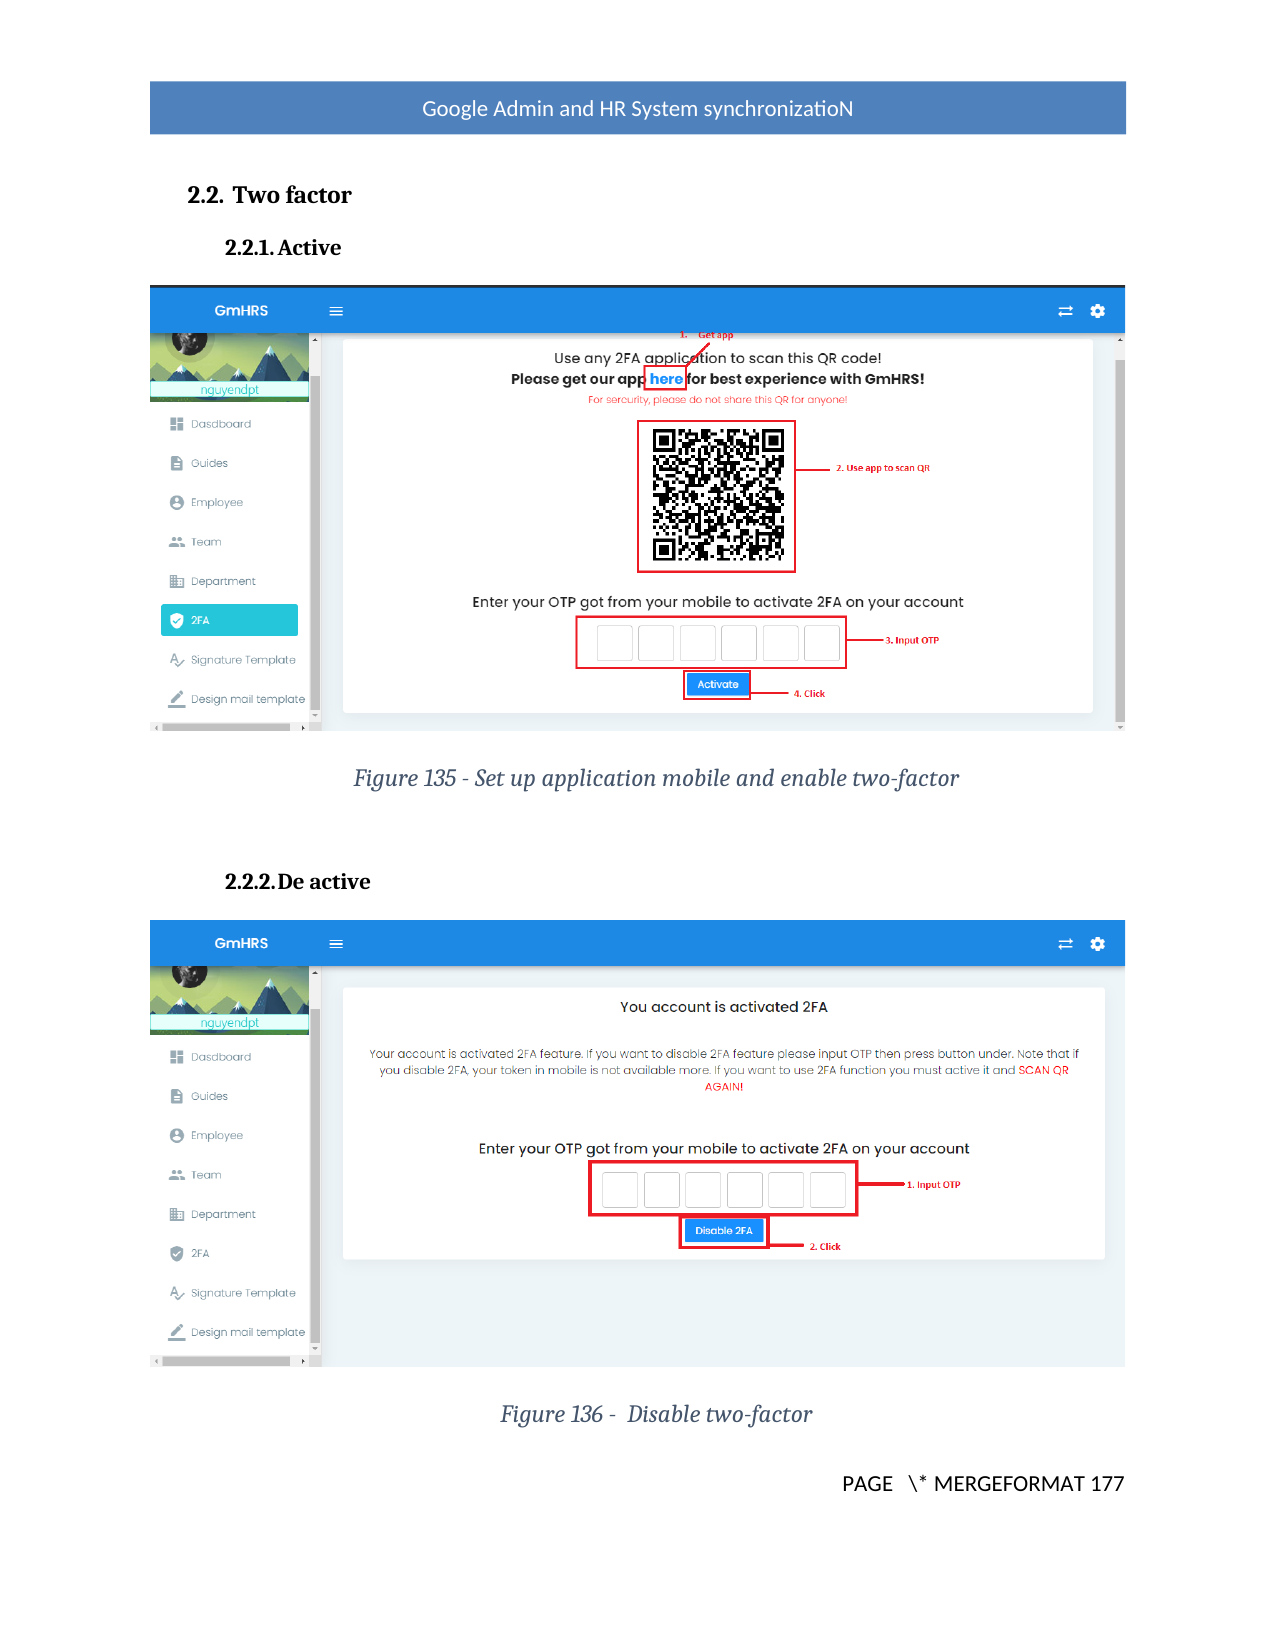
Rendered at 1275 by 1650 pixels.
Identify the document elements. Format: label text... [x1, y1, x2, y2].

text Figure 135 - Set up application mobile and enable two-factor [187, 764, 1125, 793]
subtitle De active [225, 869, 1125, 896]
subtitle Two factor [187, 181, 1125, 209]
text Figure 136 - Disable two-factor [187, 1400, 1125, 1428]
subtitle Active [225, 234, 1125, 261]
picture [150, 285, 1125, 731]
picture [150, 920, 1125, 1367]
